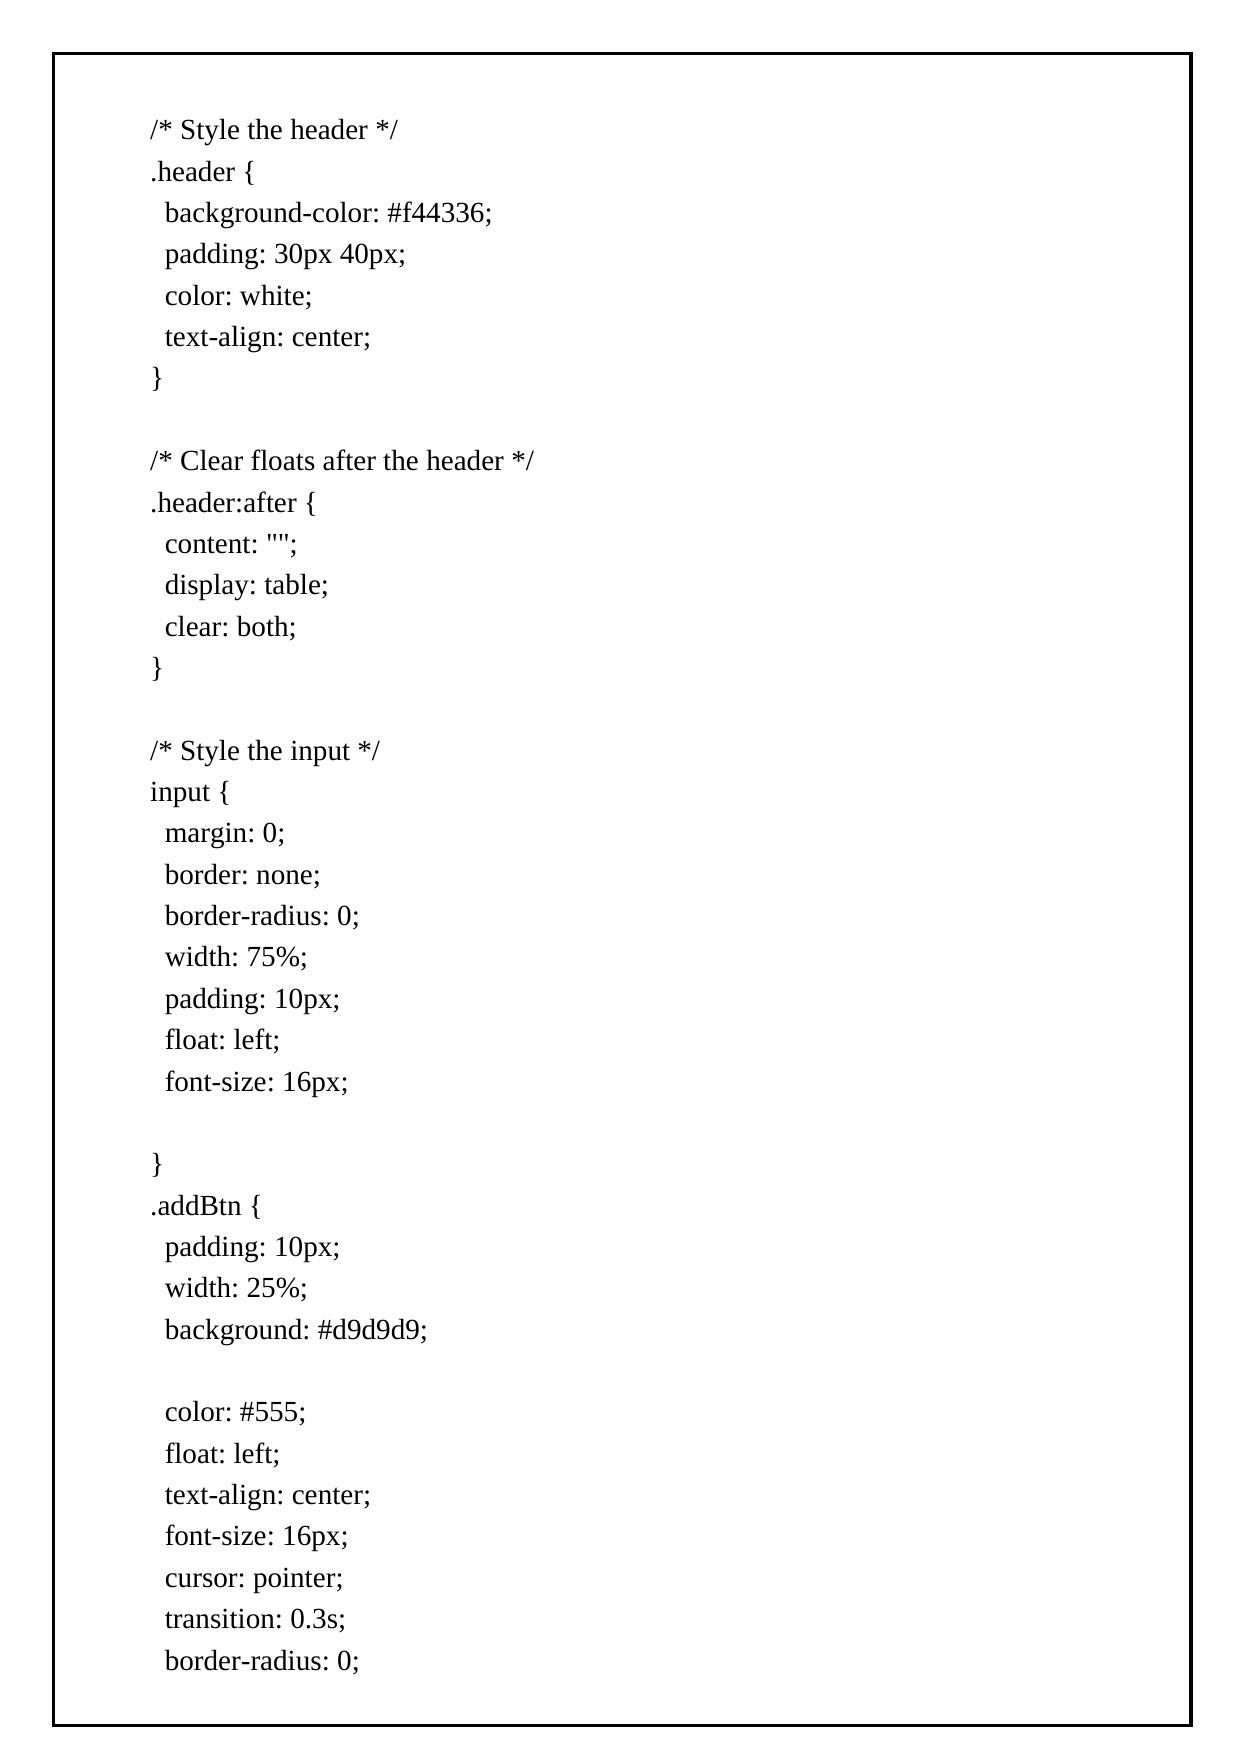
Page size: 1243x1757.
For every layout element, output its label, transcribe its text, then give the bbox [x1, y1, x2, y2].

text border: none; [150, 857, 1182, 890]
text content: ""; [150, 526, 1182, 559]
text /* Style the header */ [150, 112, 1182, 146]
text .header { [150, 154, 1182, 187]
text padding: 10px; [150, 1229, 1182, 1263]
text width: 75%; [150, 939, 1182, 973]
text font-size: 16px; [150, 1518, 1182, 1552]
text color: white; [150, 278, 1182, 311]
text .addBtn { [150, 1188, 1182, 1221]
text float: left; [150, 1436, 1182, 1469]
text border-radius: 0; [150, 898, 1182, 932]
text transition: 0.3s; [150, 1601, 1182, 1635]
text text-align: center; [150, 319, 1182, 353]
text padding: 30px 40px; [150, 237, 1182, 270]
text width: 25%; [150, 1270, 1182, 1304]
text /* Style the input */ [150, 733, 1182, 766]
text cursor: pointer; [150, 1560, 1182, 1593]
text background-color: #f44336; [150, 195, 1182, 229]
text text-align: center; [150, 1477, 1182, 1511]
text /* Clear floats after the header */ [150, 443, 1182, 477]
text } [150, 1146, 1182, 1180]
text color: #555; [150, 1394, 1182, 1428]
text float: left; [150, 1022, 1182, 1056]
text .header:after { [150, 485, 1182, 518]
text font-size: 16px; [150, 1064, 1182, 1097]
text border-radius: 0; [150, 1643, 1182, 1676]
text } [150, 650, 1182, 684]
text background: #d9d9d9; [150, 1312, 1182, 1345]
text clear: both; [150, 609, 1182, 642]
text display: table; [150, 567, 1182, 601]
text margin: 0; [150, 816, 1182, 849]
text input { [150, 774, 1182, 808]
text } [150, 361, 1182, 394]
text padding: 10px; [150, 981, 1182, 1014]
